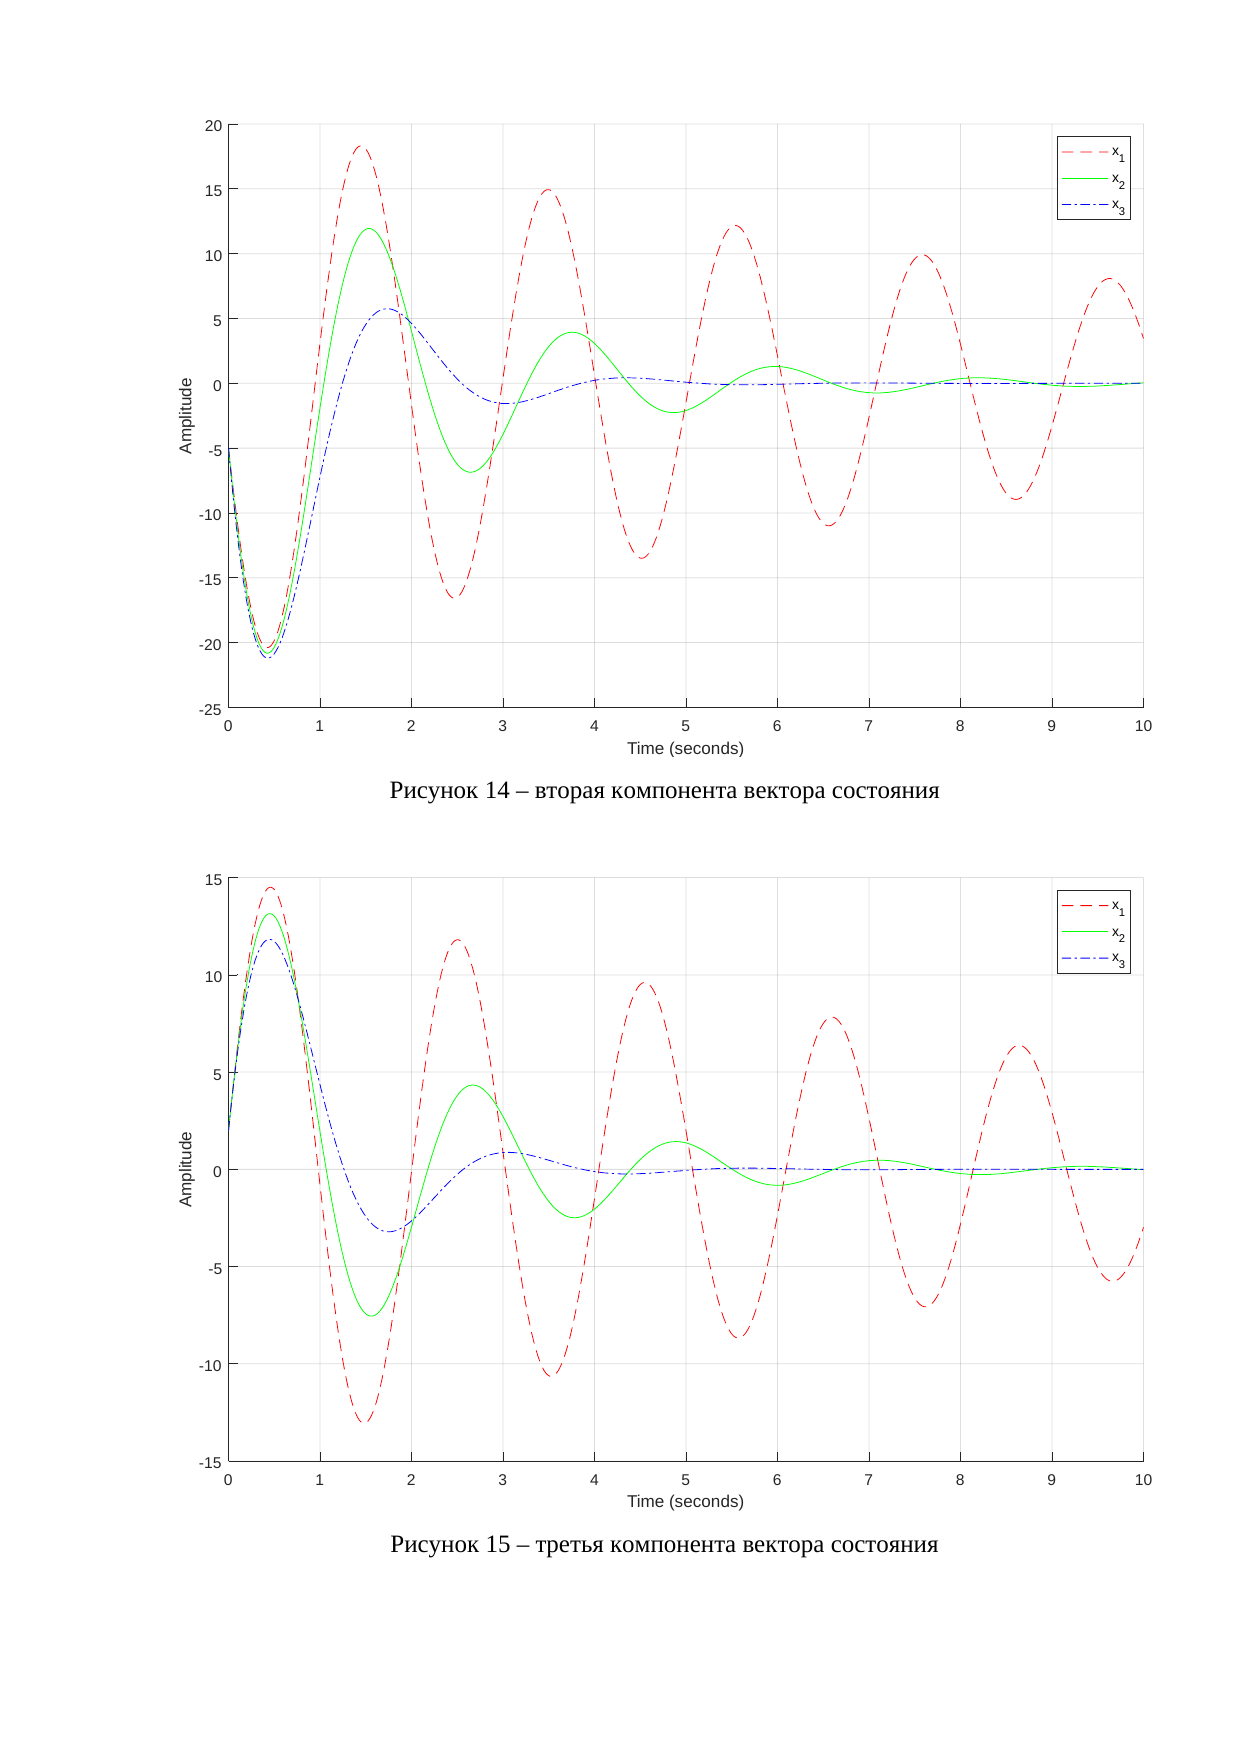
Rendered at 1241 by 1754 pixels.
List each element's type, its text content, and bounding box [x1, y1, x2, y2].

text Рисунок 14 – вторая компонента вектора состояния [177, 775, 1152, 804]
text Рисунок 15 – третья компонента вектора состояния [177, 1529, 1152, 1558]
